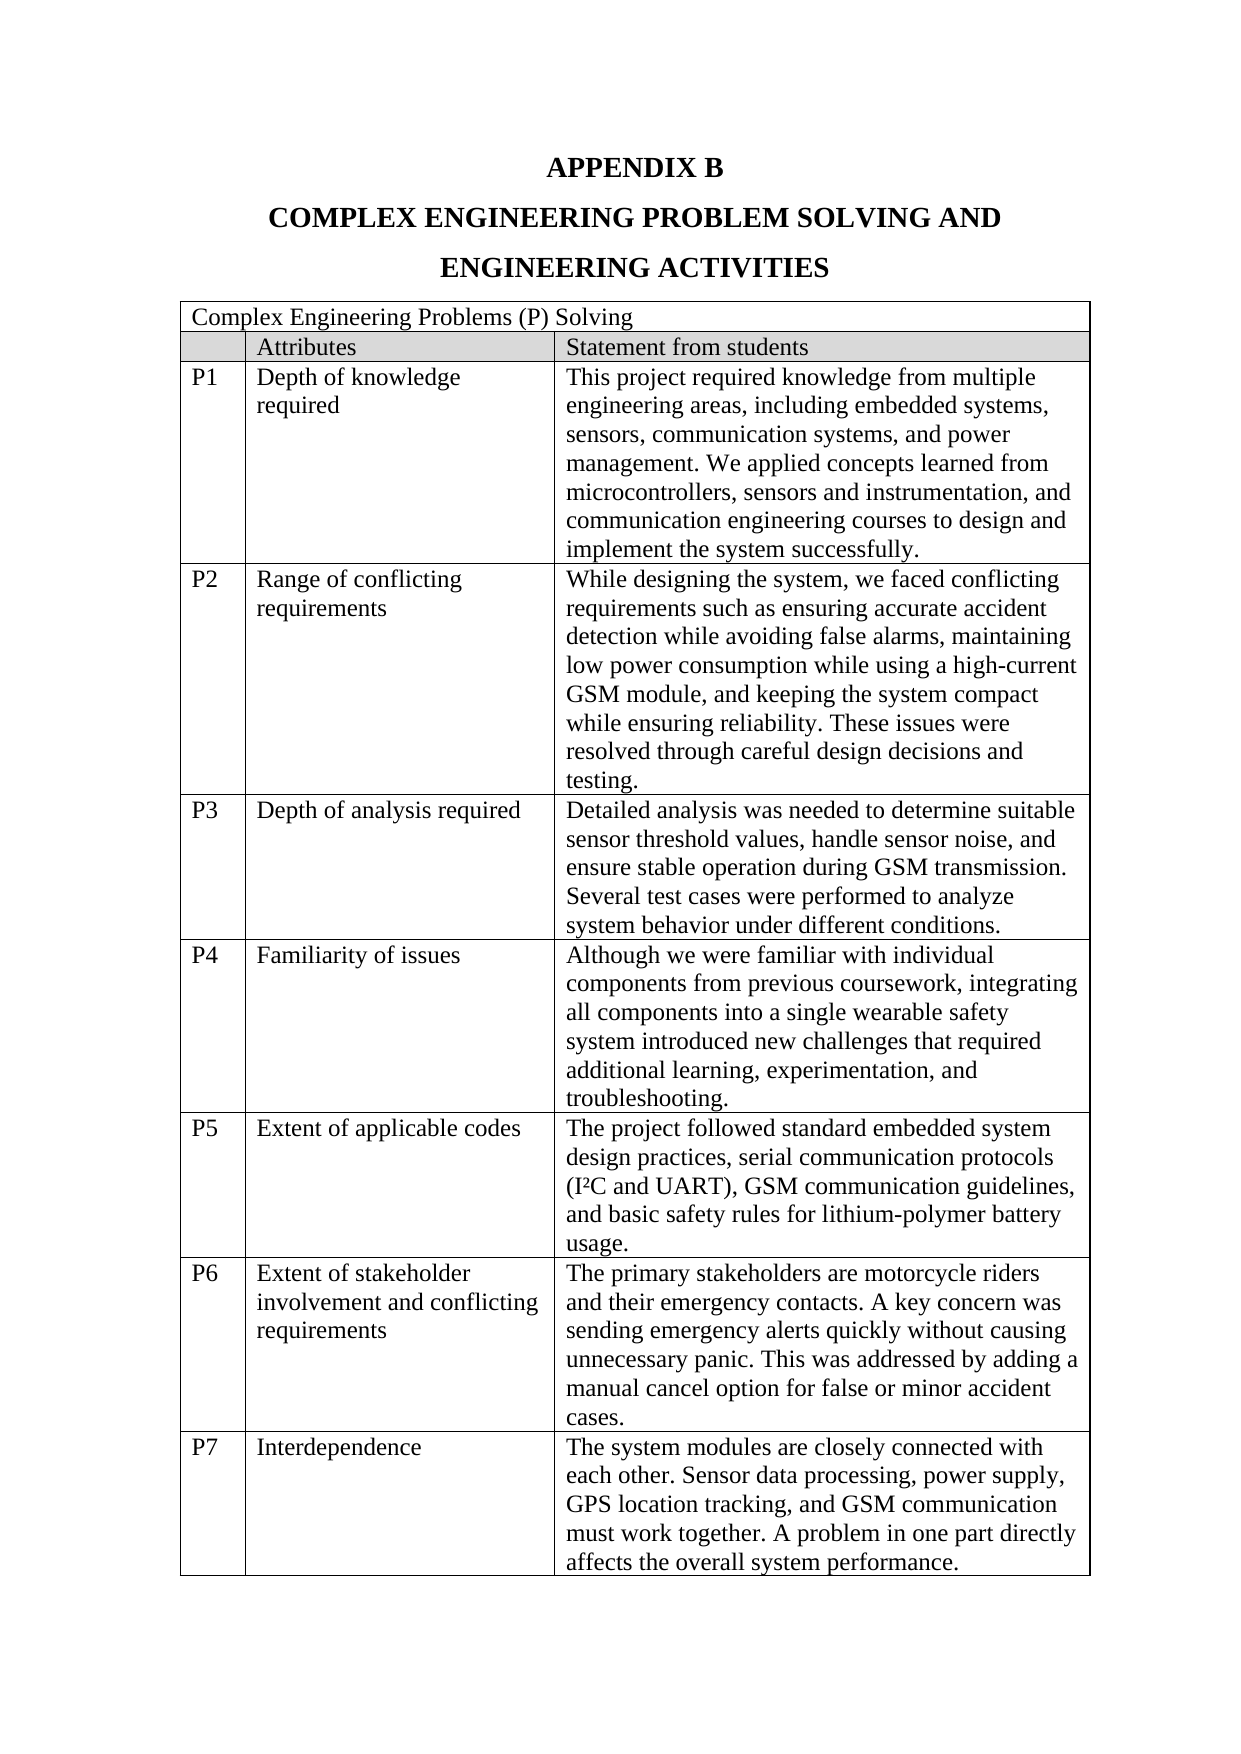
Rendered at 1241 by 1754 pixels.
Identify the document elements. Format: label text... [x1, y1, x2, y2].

table_cell P5 [181, 1113, 245, 1257]
table_cell Extent of applicable codes [246, 1113, 554, 1257]
table_cell The project followed standard embedded system design practices, serial communication protocols (I²C and UART), GSM communication guidelines, and basic safety rules for lithium-polymer battery usage. [555, 1113, 1089, 1257]
table_cell Familiarity of issues [246, 940, 554, 1112]
table_cell P6 [181, 1258, 245, 1431]
table_cell The system modules are closely connected with each other. Sensor data processing, power supply, GPS location tracking, and GSM communication must work together. A problem in one part directly affects the overall system performance. [555, 1432, 1089, 1575]
table_cell P2 [181, 564, 245, 794]
table_cell The primary stakeholders are motorcycle riders and their emergency contacts. A key concern was sending emergency alerts quickly without causing unnecessary panic. This was addressed by adding a manual cancel option for false or minor accident cases. [555, 1258, 1089, 1431]
table_cell Depth of analysis required [246, 795, 554, 939]
table_header Complex Engineering Problems (P) Solving [181, 302, 1089, 331]
table_cell P4 [181, 940, 245, 1112]
table_cell Range of conflicting requirements [246, 564, 554, 794]
table_cell [181, 332, 245, 361]
table_cell Depth of knowledge required [246, 362, 554, 563]
table_cell P7 [181, 1432, 245, 1575]
table_cell This project required knowledge from multiple engineering areas, including embedded systems, sensors, communication systems, and power management. We applied concepts learned from microcontrollers, sensors and instrumentation, and communication engineering courses to design and implement the system successfully. [555, 362, 1089, 563]
table_cell While designing the system, we faced conflicting requirements such as ensuring accurate accident detection while avoiding false alarms, maintaining low power consumption while using a high-current GSM module, and keeping the system compact while ensuring reliability. These issues were resolved through careful design decisions and testing. [555, 564, 1089, 794]
table_cell P1 [181, 362, 245, 563]
table_cell Interdependence [246, 1432, 554, 1575]
subtitle Complex Engineering Problem Solving and Engineering Activities [179, 200, 1090, 284]
subtitle Appendix B [179, 150, 1090, 183]
table_cell P3 [181, 795, 245, 939]
table_cell Detailed analysis was needed to determine suitable sensor threshold values, handle sensor noise, and ensure stable operation during GSM transmission. Several test cases were performed to analyze system behavior under different conditions. [555, 795, 1089, 939]
table_cell Although we were familiar with individual components from previous coursework, integrating all components into a single wearable safety system introduced new challenges that required additional learning, experimentation, and troubleshooting. [555, 940, 1089, 1112]
table_cell Extent of stakeholder involvement and conflicting requirements [246, 1258, 554, 1431]
table_cell Attributes [246, 332, 554, 361]
table_cell Statement from students [555, 332, 1089, 361]
